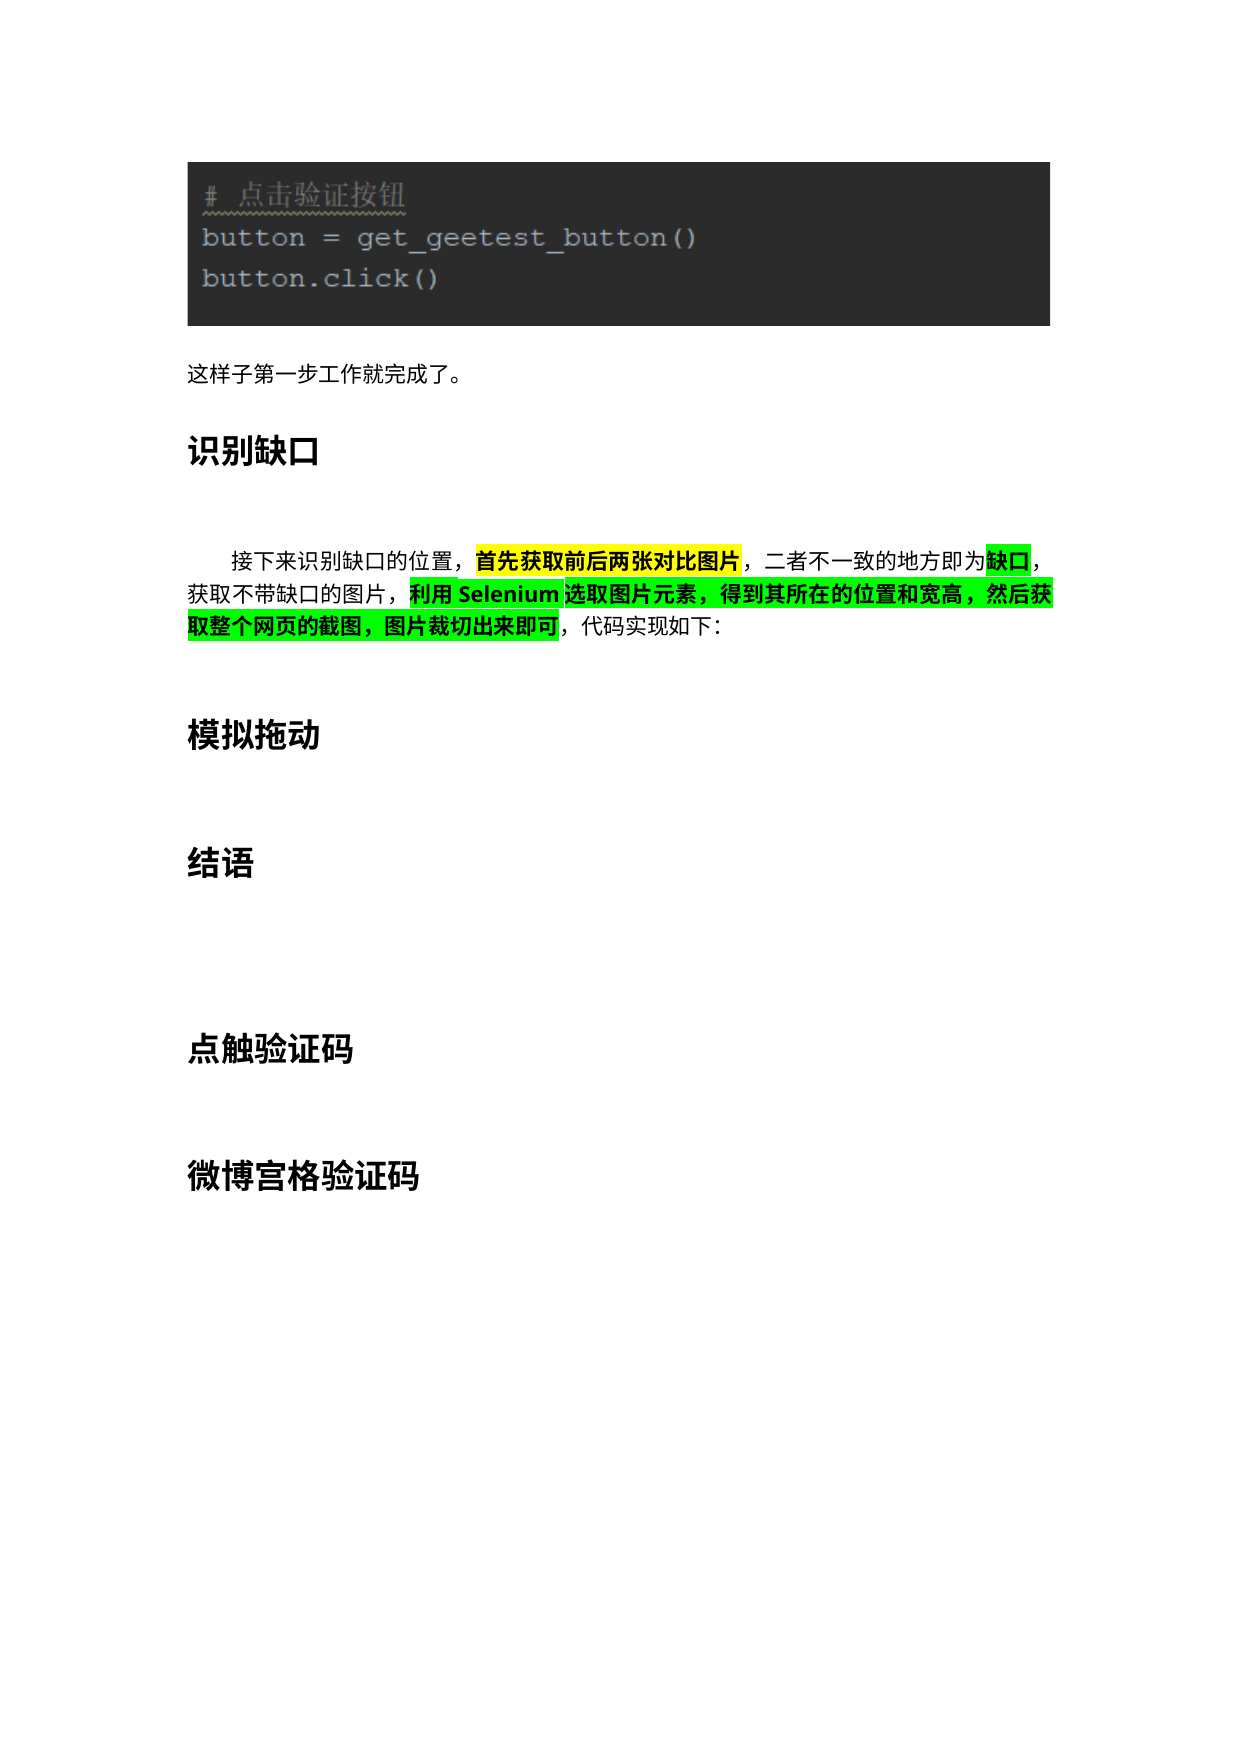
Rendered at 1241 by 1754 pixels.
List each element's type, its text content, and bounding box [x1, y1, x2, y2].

subtitle 微博宫格验证码 [187, 1142, 1053, 1207]
text 接下来识别缺口的位置，首先获取前后两张对比图片，二者不一致的地方即为缺口，获取不带缺口的图片，利用Selenium选取图片元素，得到其所在的位置和宽高，然后获取整个网页的截图，图片裁切出来即可，代码实现如下： [187, 544, 1053, 641]
subtitle 结语 [187, 828, 1053, 893]
subtitle 模拟拖动 [187, 701, 1053, 766]
picture [187, 162, 1050, 326]
subtitle 点触验证码 [187, 1015, 1053, 1080]
text 这样子第一步工作就完成了。 [187, 357, 1053, 389]
subtitle 识别缺口 [187, 417, 1053, 482]
